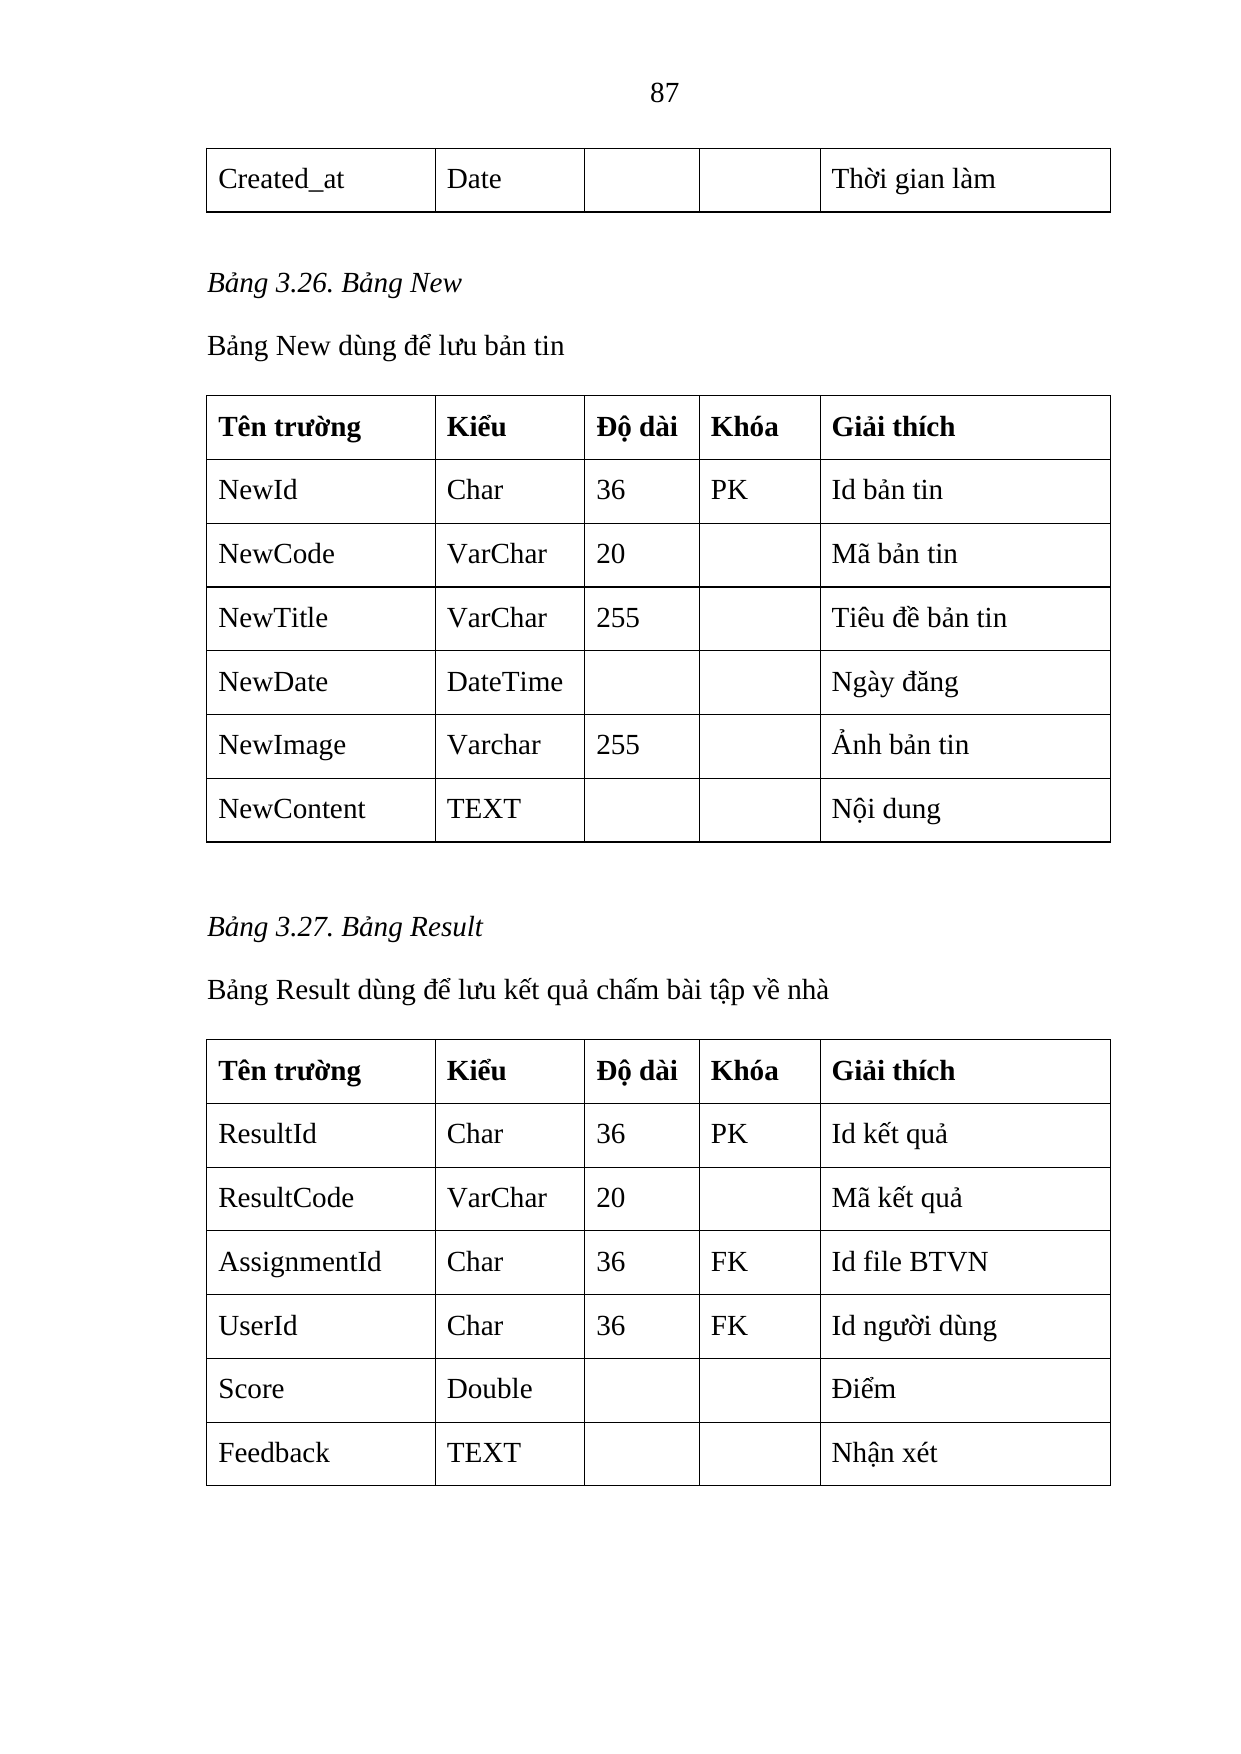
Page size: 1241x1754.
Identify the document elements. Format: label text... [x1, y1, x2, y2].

table_cell DateTime [436, 651, 584, 714]
table_cell Varchar [436, 715, 584, 778]
table_cell 255 [585, 588, 699, 650]
table_cell [585, 149, 699, 211]
table_cell NewId [207, 460, 435, 523]
table_header Khóa [700, 1040, 820, 1103]
table_cell Mã kết quả [821, 1168, 1110, 1230]
table_cell ResultCode [207, 1168, 435, 1230]
table_cell VarChar [436, 588, 584, 650]
table_cell Char [436, 1295, 584, 1358]
text Bảng New dùng để lưu bản tin [207, 328, 1122, 362]
table_cell VarChar [436, 524, 584, 586]
table_cell UserId [207, 1295, 435, 1358]
table_cell [585, 779, 699, 841]
table_cell Created_at [207, 149, 435, 211]
table_cell [700, 1423, 820, 1485]
table_cell 36 [585, 460, 699, 523]
table_cell TEXT [436, 779, 584, 841]
text Bảng Result dùng để lưu kết quả chấm bài tập về nhà [207, 972, 1122, 1006]
table_cell Id kết quả [821, 1104, 1110, 1167]
table_cell NewCode [207, 524, 435, 586]
table_cell [700, 779, 820, 841]
table_header Tên trường [207, 1040, 435, 1103]
table_header Kiểu [436, 1040, 584, 1103]
table_header Giải thích [821, 396, 1110, 459]
table_cell Char [436, 1104, 584, 1167]
table_cell 20 [585, 524, 699, 586]
table_cell [585, 651, 699, 714]
table_cell Id file BTVN [821, 1231, 1110, 1294]
text Bảng 3.27. Bảng Result [207, 909, 1122, 943]
text Bảng 3.26. Bảng New [207, 265, 1122, 299]
table_header Giải thích [821, 1040, 1110, 1103]
table_cell 20 [585, 1168, 699, 1230]
table_cell Id người dùng [821, 1295, 1110, 1358]
table_cell [700, 149, 820, 211]
table_cell [700, 524, 820, 586]
table_cell Mã bản tin [821, 524, 1110, 586]
table_cell [700, 588, 820, 650]
table_cell Ảnh bản tin [821, 715, 1110, 778]
table_cell AssignmentId [207, 1231, 435, 1294]
table_cell [700, 1359, 820, 1422]
table_header Tên trường [207, 396, 435, 459]
table_cell Ngày đăng [821, 651, 1110, 714]
table_cell 36 [585, 1231, 699, 1294]
table_cell Double [436, 1359, 584, 1422]
table_cell [585, 1423, 699, 1485]
table_cell Feedback [207, 1423, 435, 1485]
table_header Kiểu [436, 396, 584, 459]
table_cell Thời gian làm [821, 149, 1110, 211]
table_cell PK [700, 1104, 820, 1167]
table_cell NewImage [207, 715, 435, 778]
table_cell TEXT [436, 1423, 584, 1485]
table_cell Điểm [821, 1359, 1110, 1422]
table_cell [585, 1359, 699, 1422]
table_cell Char [436, 1231, 584, 1294]
table_cell 255 [585, 715, 699, 778]
table_cell Nhận xét [821, 1423, 1110, 1485]
table_header Độ dài [585, 396, 699, 459]
table_cell FK [700, 1231, 820, 1294]
table_cell 36 [585, 1295, 699, 1358]
table_cell NewDate [207, 651, 435, 714]
table_cell Tiêu đề bản tin [821, 588, 1110, 650]
table_cell FK [700, 1295, 820, 1358]
table_cell [700, 715, 820, 778]
table_header Khóa [700, 396, 820, 459]
table_cell PK [700, 460, 820, 523]
table_cell ResultId [207, 1104, 435, 1167]
table_cell NewContent [207, 779, 435, 841]
table_cell VarChar [436, 1168, 584, 1230]
table_cell Date [436, 149, 584, 211]
table_cell Nội dung [821, 779, 1110, 841]
table_cell 36 [585, 1104, 699, 1167]
table_cell [700, 651, 820, 714]
table_cell Char [436, 460, 584, 523]
table_cell Id bản tin [821, 460, 1110, 523]
table_cell NewTitle [207, 588, 435, 650]
table_cell [700, 1168, 820, 1230]
table_cell Score [207, 1359, 435, 1422]
table_header Độ dài [585, 1040, 699, 1103]
